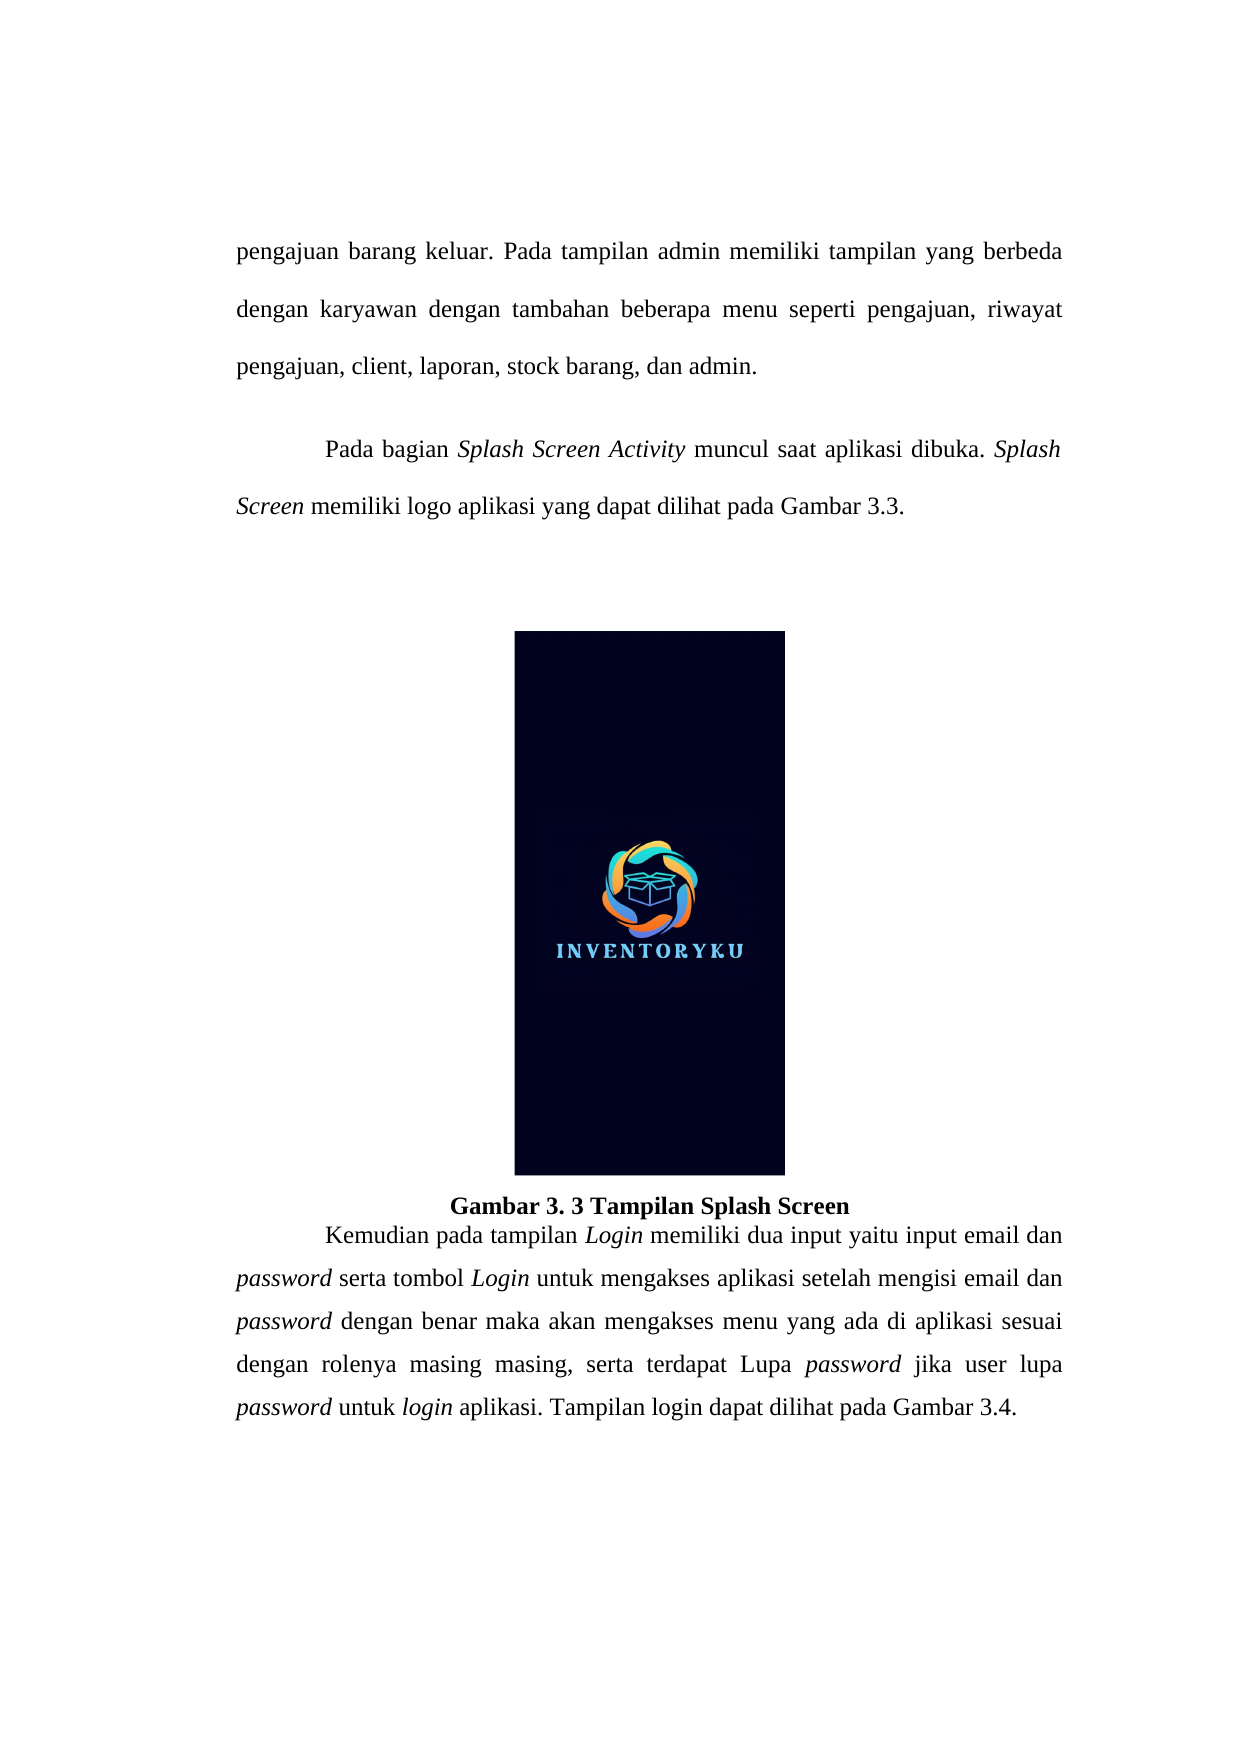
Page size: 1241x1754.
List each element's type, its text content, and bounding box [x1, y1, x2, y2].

text Gambar 3. 3 Tampilan Splash Screen [236, 1191, 1063, 1220]
text Kemudian pada tampilan Login memiliki dua input yaitu input email dan password serta tombol Login untuk mengakses aplikasi setelah mengisi email dan password dengan benar maka akan mengakses menu yang ada di aplikasi sesuai dengan rolenya masing masing, serta terdapat Lupa password jika user lupa password untuk login aplikasi. Tampilan login dapat dilihat pada Gambar 3.4. [236, 1220, 1063, 1421]
picture [514, 631, 785, 1177]
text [236, 236, 1063, 380]
text Pada bagian Splash Screen Activity muncul saat aplikasi dibuka. Splash Screen memiliki logo aplikasi yang dapat dilihat pada Gambar 3.3. [236, 434, 1063, 520]
